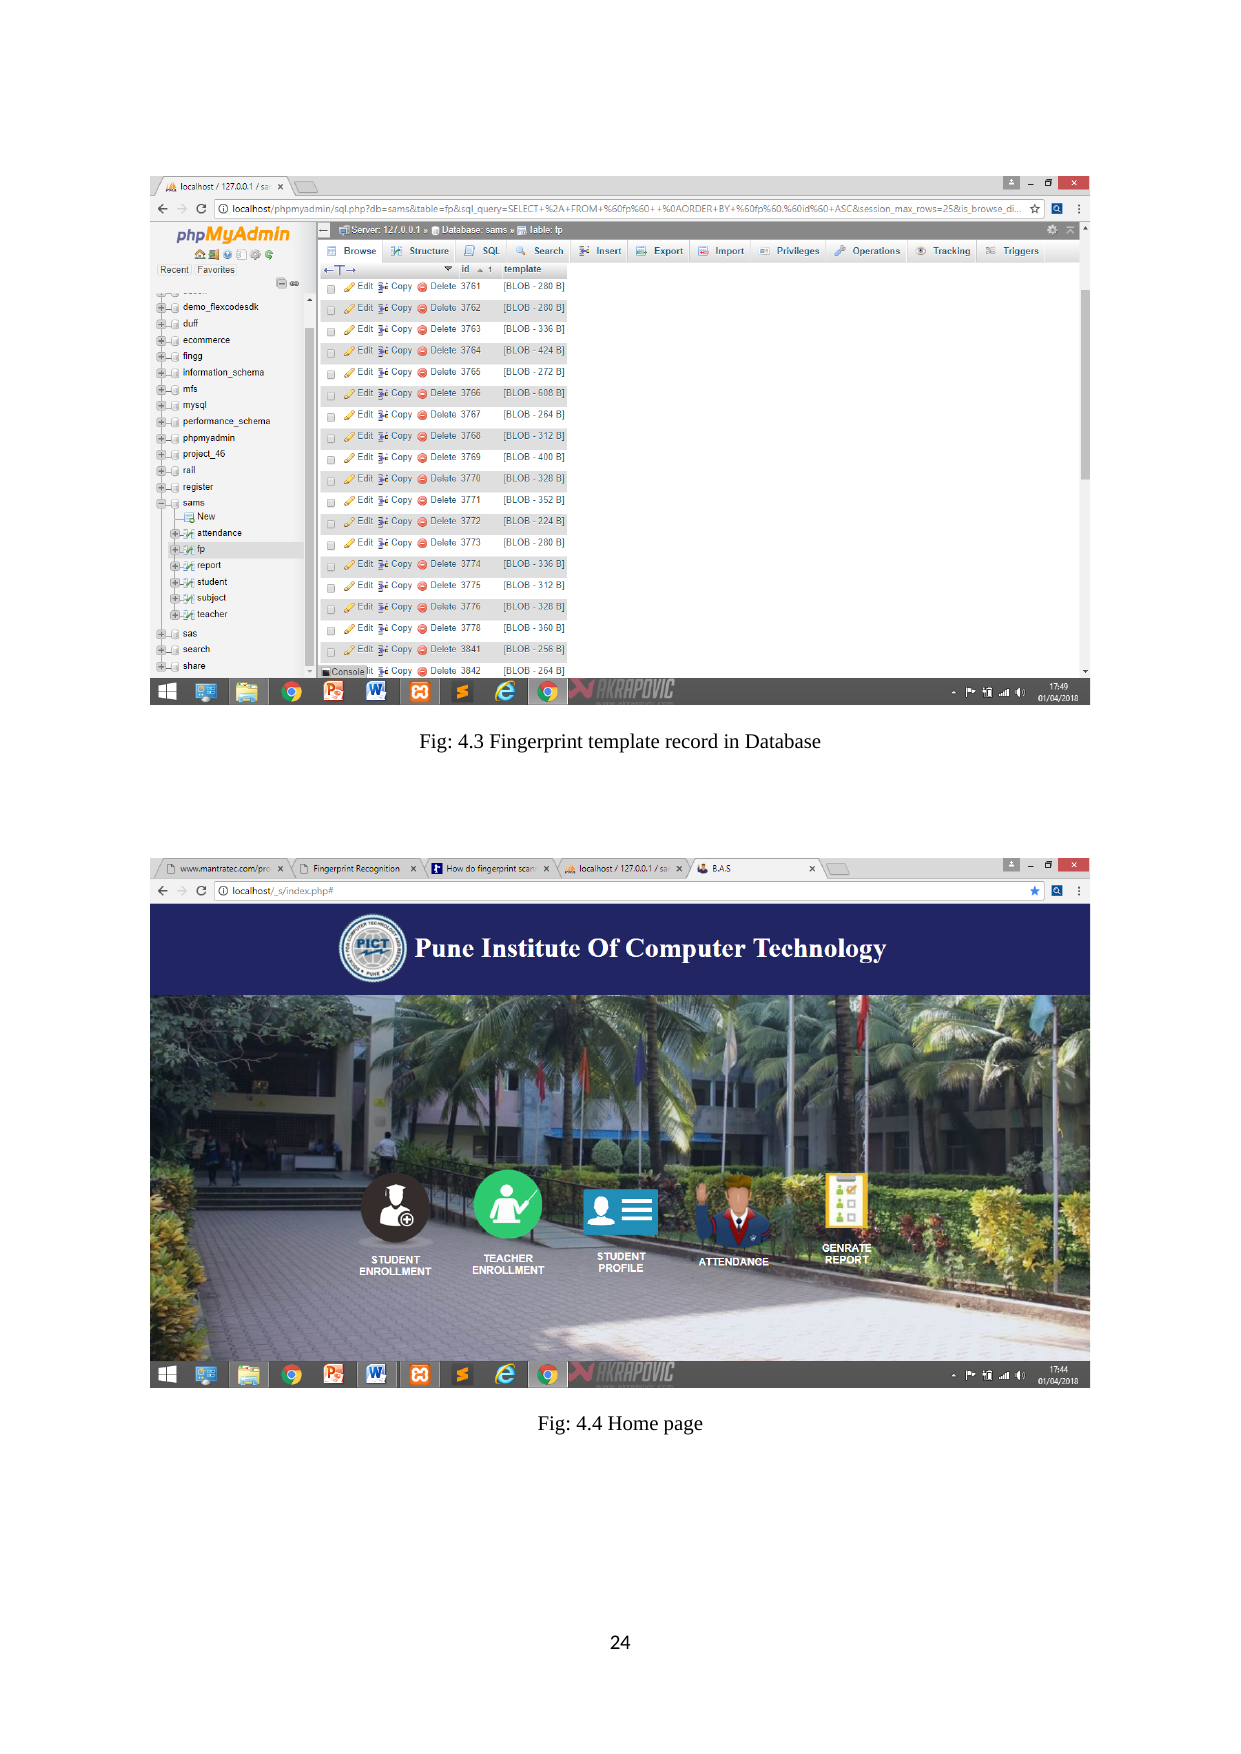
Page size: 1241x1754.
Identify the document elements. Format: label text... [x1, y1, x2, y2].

text Fig: 4.3 Fingerprint template record in Database [150, 729, 1090, 753]
picture [150, 858, 1091, 1388]
picture [150, 176, 1091, 705]
text Fig: 4.4 Home page [150, 1411, 1090, 1435]
